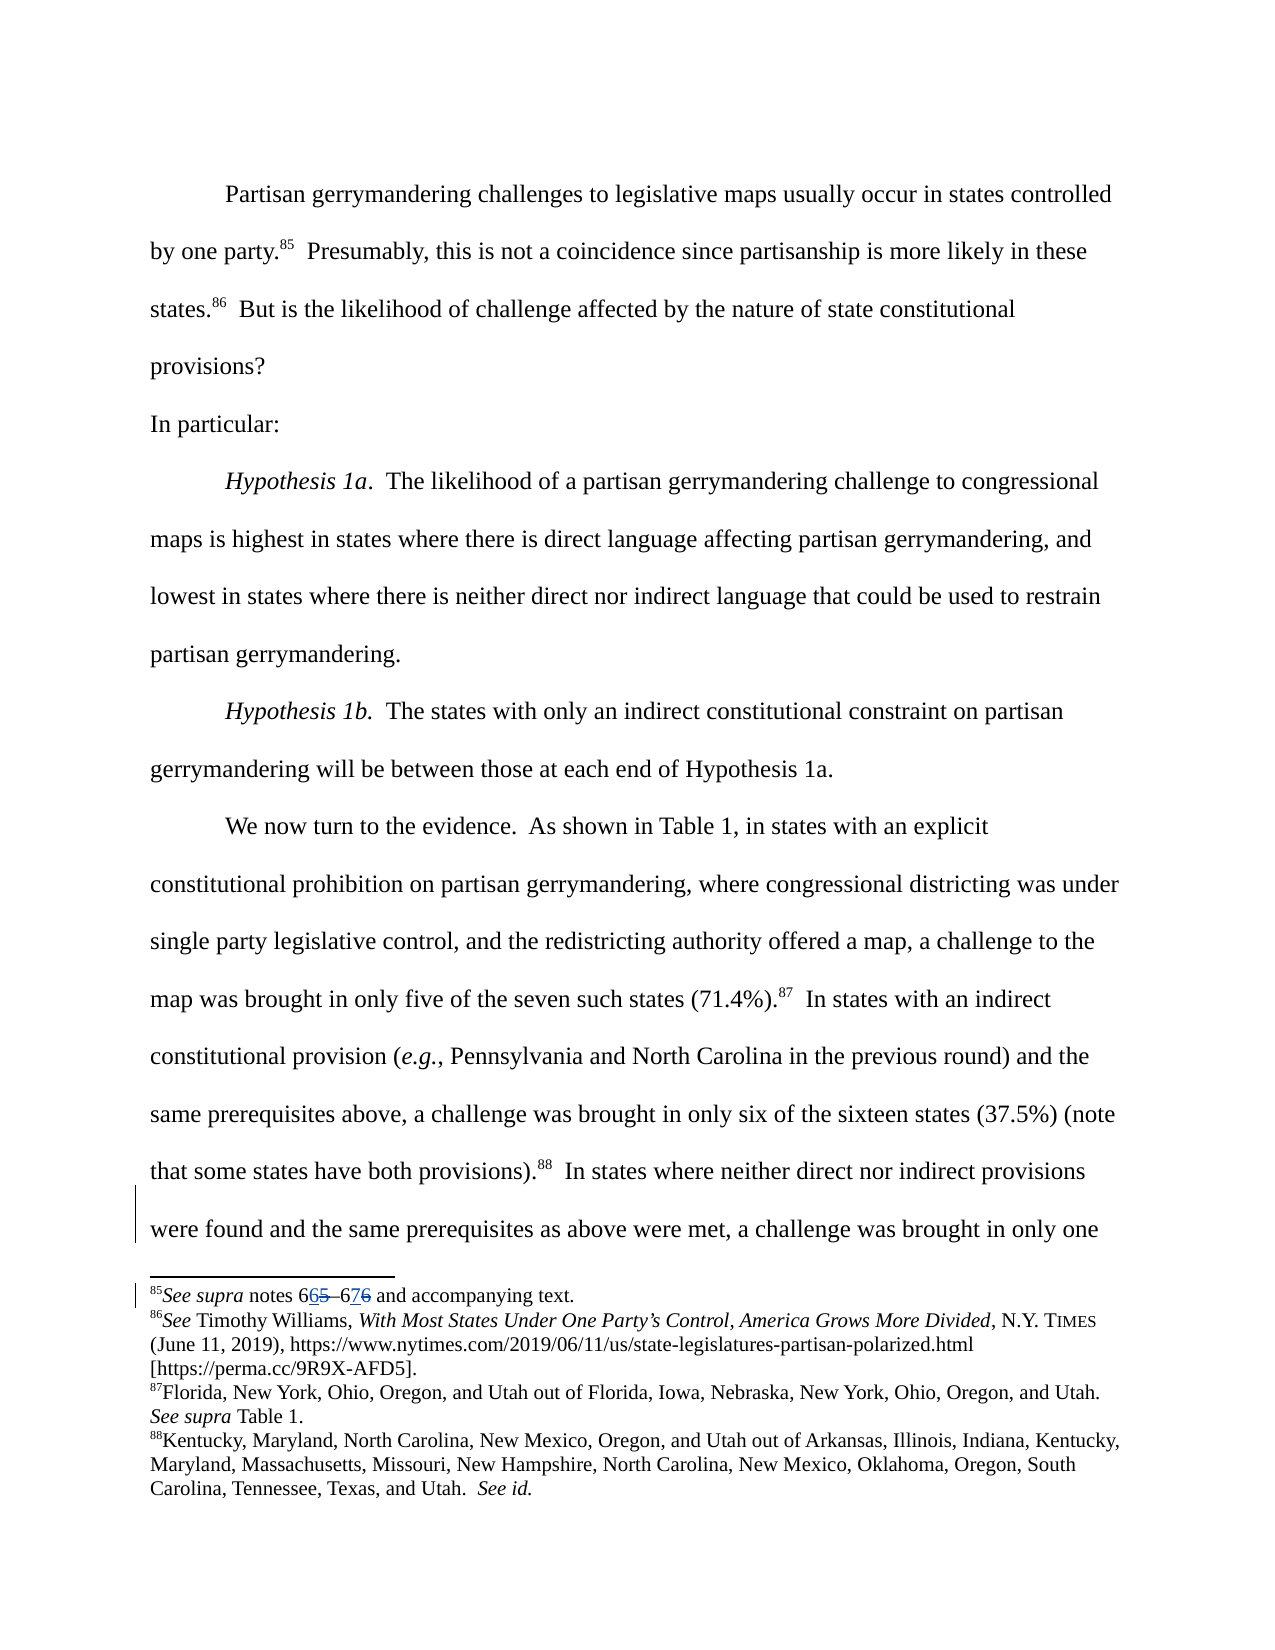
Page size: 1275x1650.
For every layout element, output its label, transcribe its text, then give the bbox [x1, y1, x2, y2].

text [150, 811, 1125, 1242]
text Hypothesis 1b. The states with only an indirect constitutional constraint on partisan gerrymandering will be between those at each end of Hypothesis 1a. [150, 696, 1125, 782]
text Hypothesis 1a. The likelihood of a partisan gerrymandering challenge to congressional maps is highest in states where there is direct language affecting partisan gerrymandering, and lowest in states where there is neither direct nor indirect language that could be used to restrain partisan gerrymandering. [150, 466, 1125, 667]
text In particular: [150, 409, 1125, 437]
text Partisan gerrymandering challenges to legislative maps usually occur in states controlled by one party. Presumably, this is not a coincidence since partisanship is more likely in these states. But is the likelihood of challenge affected by the nature of state constitutional provisions? [150, 179, 1125, 380]
